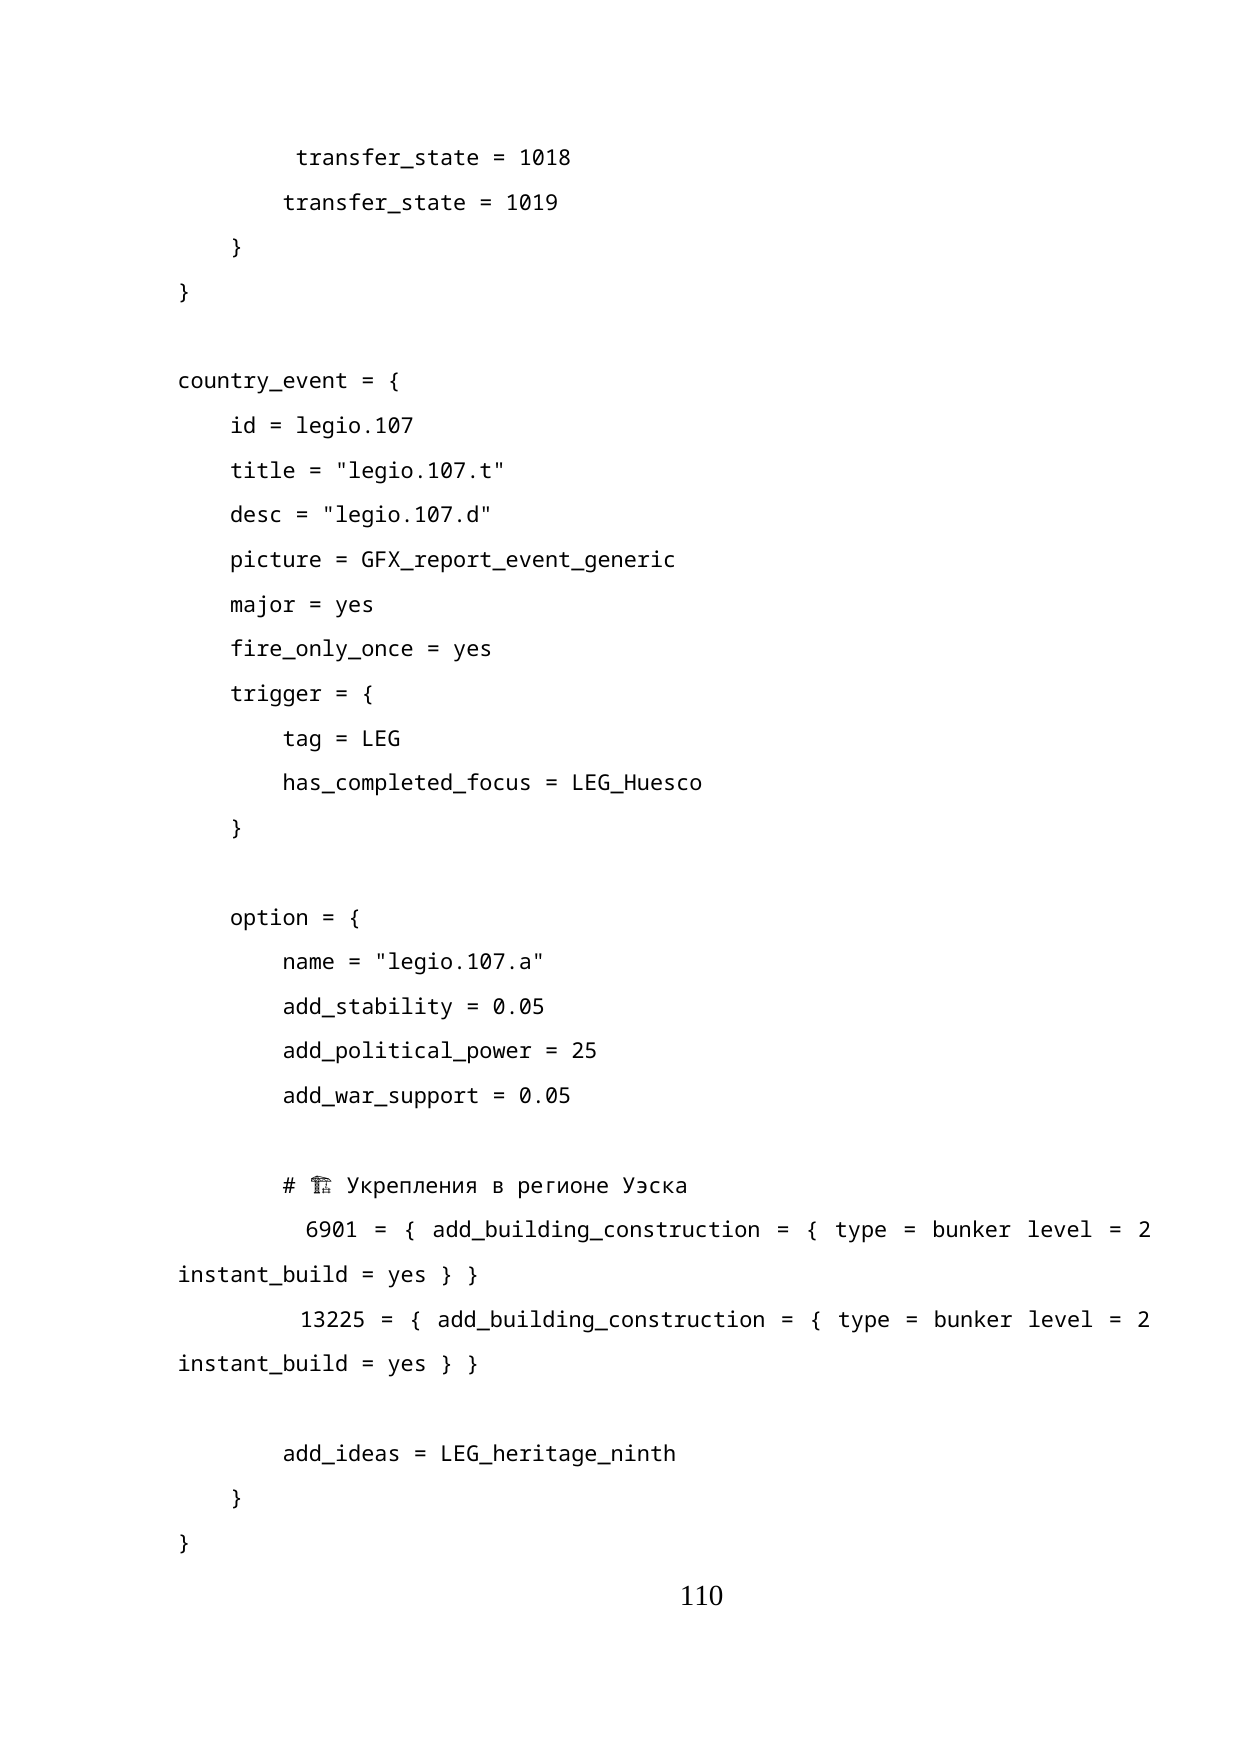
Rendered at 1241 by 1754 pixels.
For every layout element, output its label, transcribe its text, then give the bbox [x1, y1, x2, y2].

text add_war_support = 0.05 [177, 1080, 1152, 1110]
text # 🏗️ Укрепления в регионе Уэска [177, 1169, 1152, 1199]
text id = legio.107 [177, 410, 1152, 440]
text country_event = { [177, 365, 1152, 395]
text add_political_power = 25 [177, 1036, 1152, 1065]
text option = { [177, 901, 1152, 931]
text picture = GFX_report_event_generic [177, 544, 1152, 574]
text 13225 = { add_building_construction = { type = bunker level = 2 instant_build = yes } } [177, 1304, 1152, 1378]
text } [177, 1527, 1152, 1557]
text tag = LEG [177, 723, 1152, 752]
text } [177, 812, 1152, 842]
text desc = "legio.107.d" [177, 499, 1152, 529]
text transfer_state = 1018 [177, 142, 1152, 172]
text has_completed_focus = LEG_Huesco [177, 767, 1152, 797]
text add_stability = 0.05 [177, 991, 1152, 1021]
text trigger = { [177, 678, 1152, 708]
text } [177, 231, 1152, 261]
text } [177, 1482, 1152, 1512]
text transfer_state = 1019 [177, 186, 1152, 216]
text } [177, 276, 1152, 306]
text add_ideas = LEG_heritage_ninth [177, 1438, 1152, 1467]
text name = "legio.107.a" [177, 946, 1152, 976]
text fire_only_once = yes [177, 633, 1152, 663]
text title = "legio.107.t" [177, 454, 1152, 484]
text 6901 = { add_building_construction = { type = bunker level = 2 instant_build = yes } } [177, 1214, 1152, 1289]
text major = yes [177, 589, 1152, 618]
